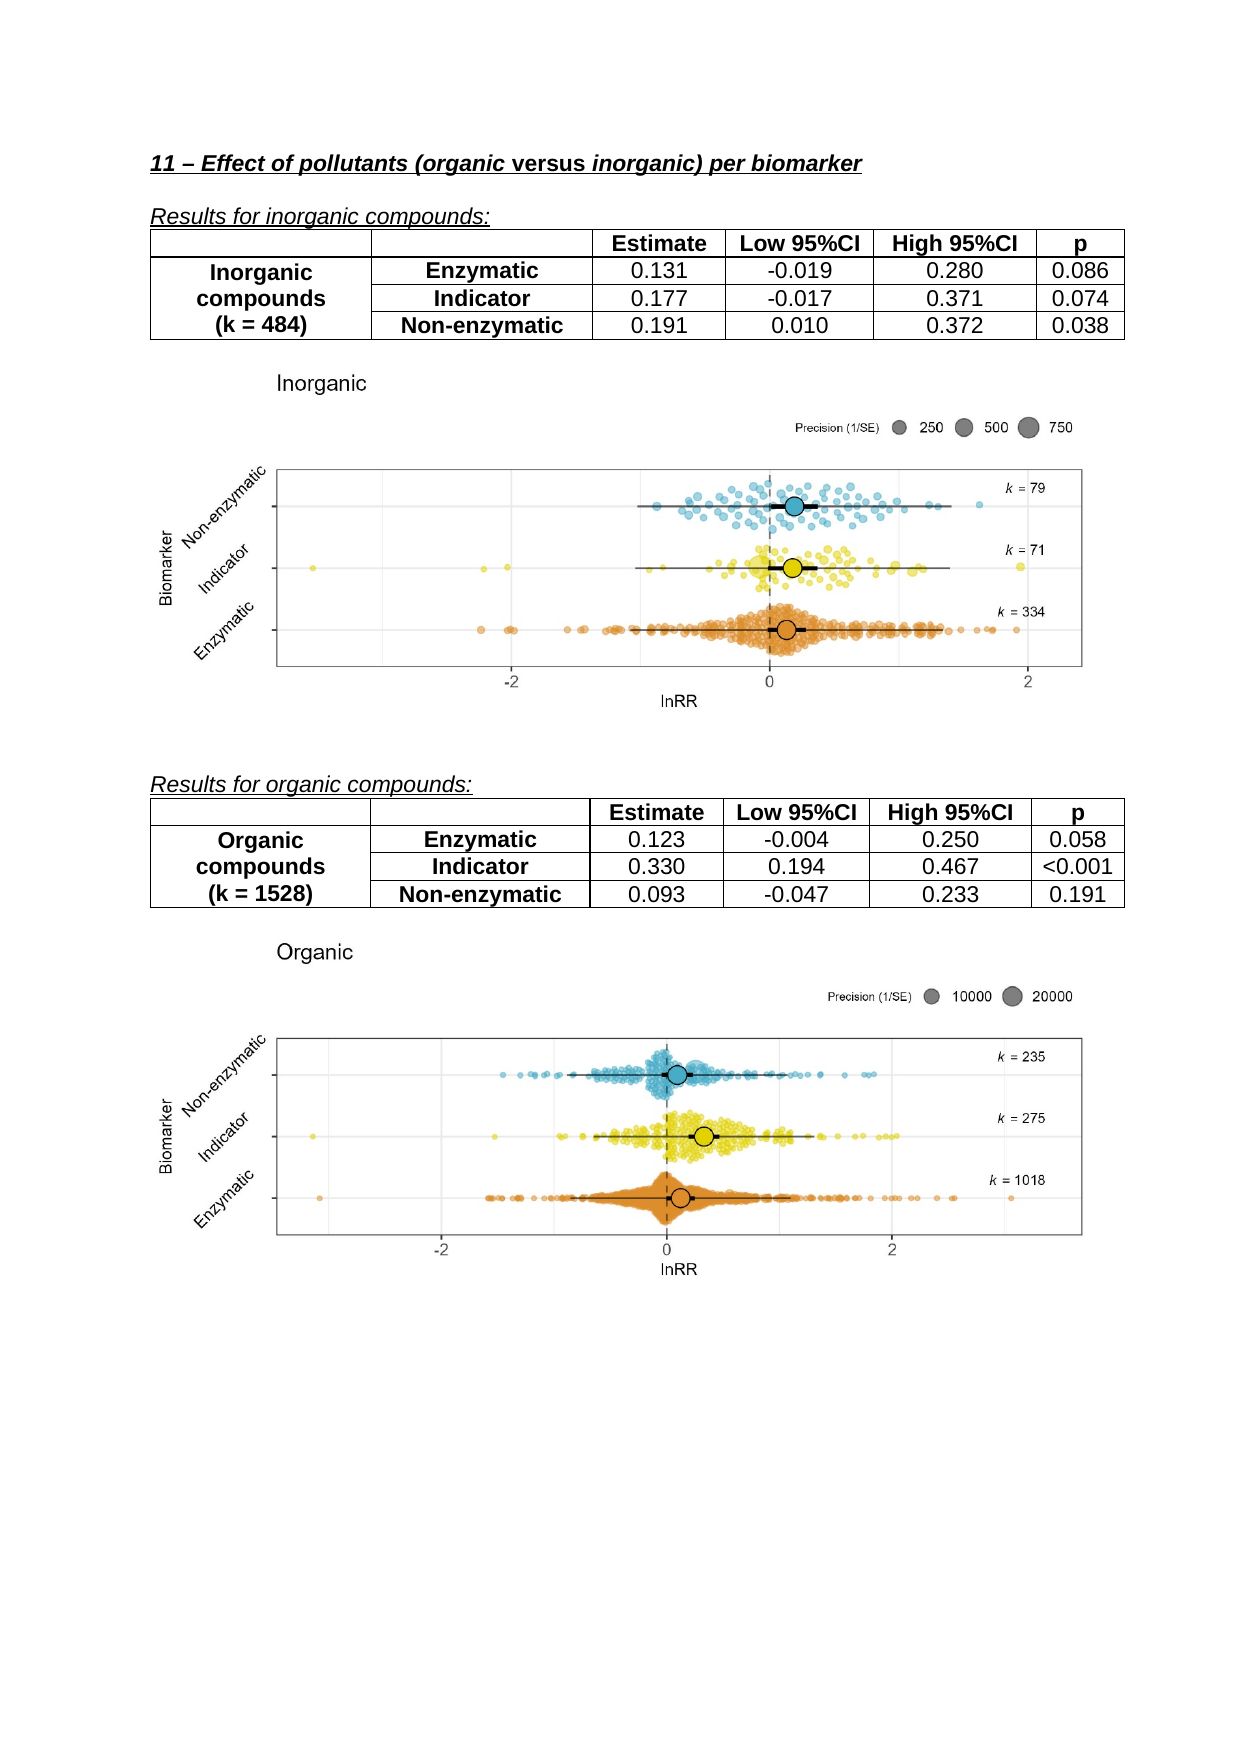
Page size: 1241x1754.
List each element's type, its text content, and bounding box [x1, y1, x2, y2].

table_cell 0.191 [1032, 881, 1124, 907]
picture [150, 934, 1091, 1287]
table_cell 0.131 [593, 258, 725, 284]
table_cell 0.233 [870, 881, 1031, 907]
table_cell Indicator [372, 285, 592, 311]
table_cell 0.038 [1037, 312, 1124, 339]
table_cell 0.194 [724, 853, 869, 879]
table_cell Inorganic compounds (k = 484) [151, 258, 371, 339]
table_cell 0.177 [593, 285, 725, 311]
table_header High 95%CI [870, 799, 1031, 825]
table_cell 0.280 [874, 258, 1036, 284]
table_cell 0.123 [591, 826, 723, 852]
table_header Low 95%CI [726, 230, 873, 256]
table_header High 95%CI [874, 230, 1036, 256]
table_cell 0.371 [874, 285, 1036, 311]
table_header Estimate [593, 230, 725, 256]
table_cell Organic compounds (k = 1528) [151, 826, 370, 907]
text Results for inorganic compounds: [150, 203, 1090, 229]
text 11 – Effect of pollutants (organic versus inorganic) per biomarker [150, 150, 1090, 176]
table_cell 0.467 [870, 853, 1031, 879]
table_cell Non-enzymatic [372, 312, 592, 339]
table_cell 0.086 [1037, 258, 1124, 284]
table_header p [1037, 230, 1124, 256]
table_header Estimate [591, 799, 723, 825]
table_cell 0.330 [591, 853, 723, 879]
table_header [372, 230, 592, 256]
table_cell Non-enzymatic [371, 881, 589, 907]
table_cell Indicator [371, 853, 589, 879]
table_cell 0.058 [1032, 826, 1124, 852]
table_cell 0.074 [1037, 285, 1124, 311]
table_cell 0.250 [870, 826, 1031, 852]
table_cell 0.191 [593, 312, 725, 339]
table_cell 0.372 [874, 312, 1036, 339]
picture [150, 366, 1091, 719]
text Results for organic compounds: [150, 771, 1090, 797]
table_header [371, 799, 589, 825]
table_cell 0.010 [726, 312, 873, 339]
table_cell Enzymatic [372, 258, 592, 284]
table_cell -0.004 [724, 826, 869, 852]
table_header [151, 799, 370, 825]
table_header Low 95%CI [724, 799, 869, 825]
table_cell -0.019 [726, 258, 873, 284]
table_cell -0.017 [726, 285, 873, 311]
table_cell -0.047 [724, 881, 869, 907]
table_header [151, 230, 371, 256]
table_cell <0.001 [1032, 853, 1124, 879]
table_header p [1032, 799, 1124, 825]
table_cell 0.093 [591, 881, 723, 907]
table_cell Enzymatic [371, 826, 589, 852]
